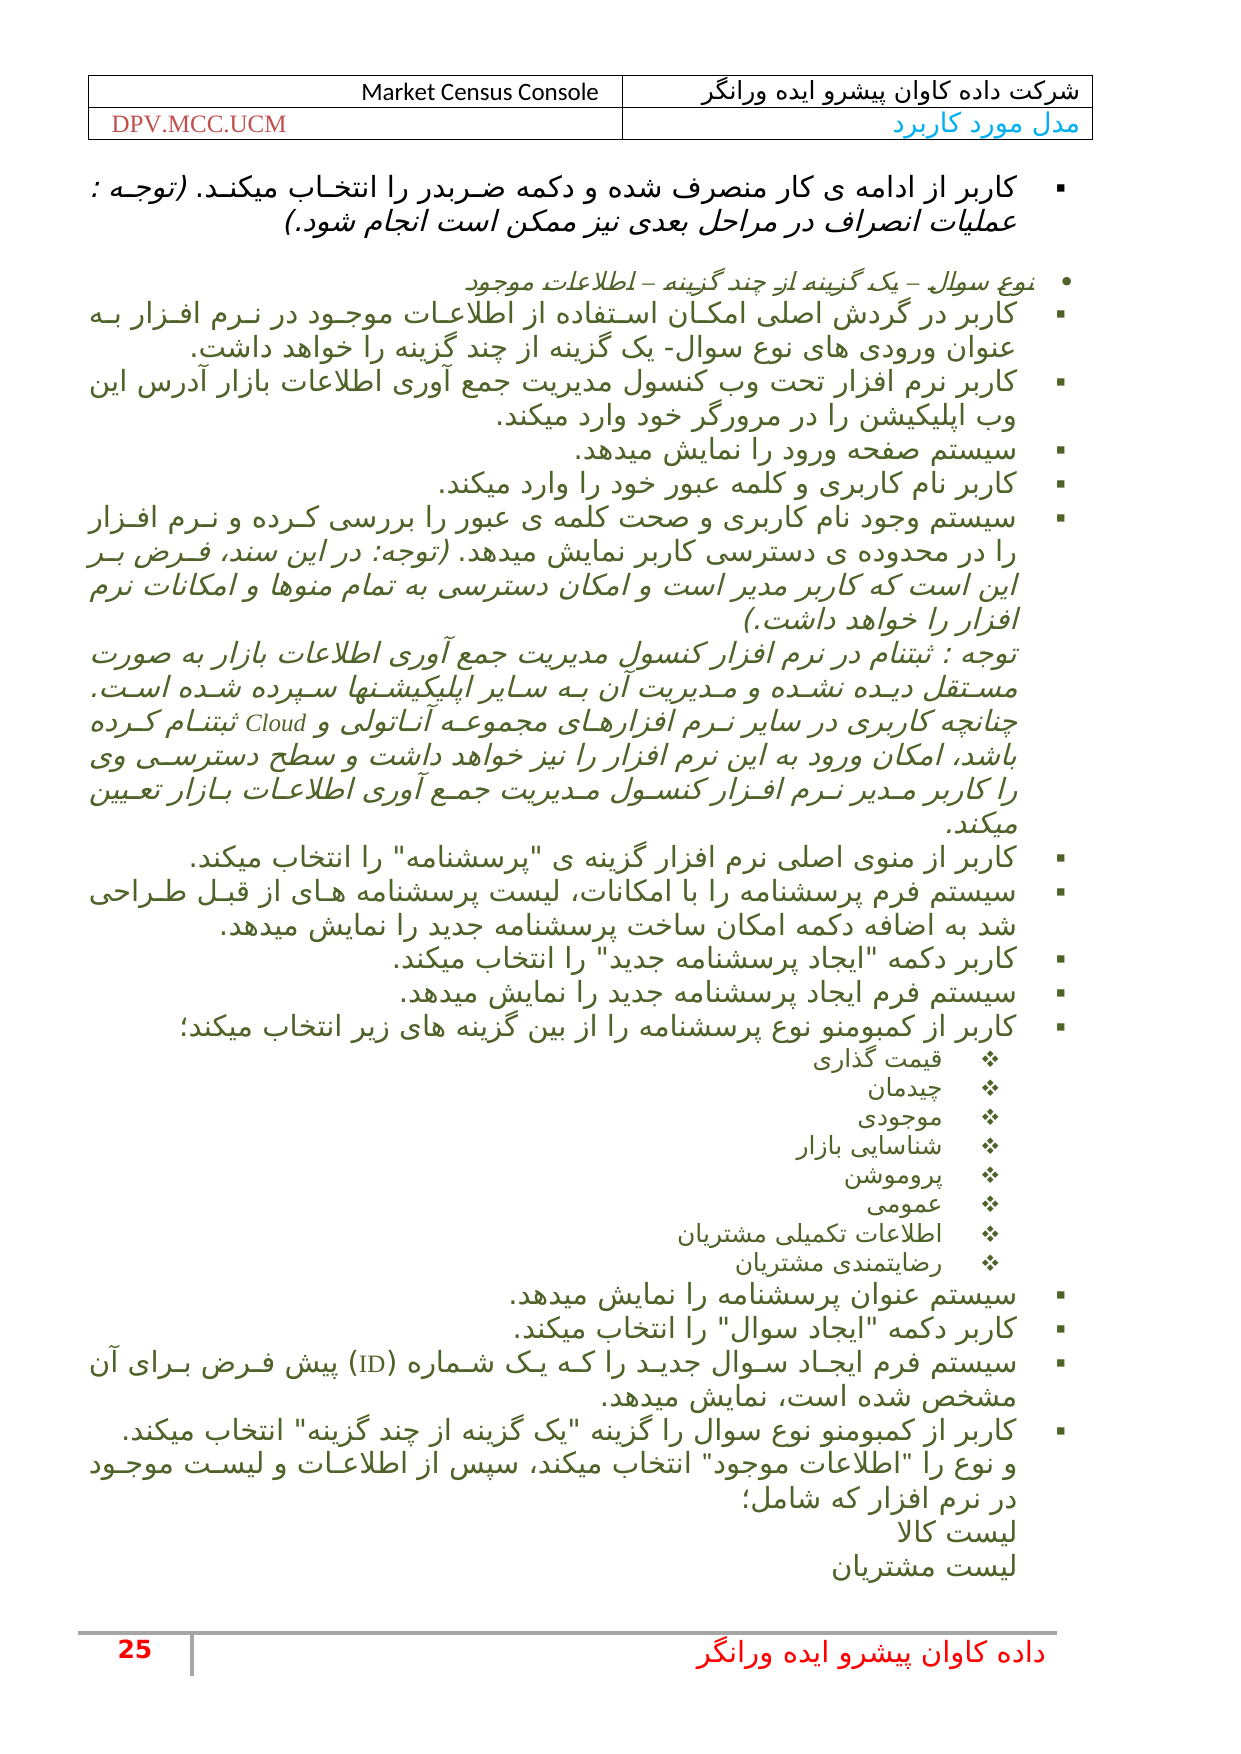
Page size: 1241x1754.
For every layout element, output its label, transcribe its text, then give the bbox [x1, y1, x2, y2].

list سیستم فرم ایجاد پرسشنامه جدید را نمایش میدهد. [89, 976, 1055, 1010]
list كاربر نرم افزار تحت وب کنسول مدیریت جمع آوری اطلاعات بازار آدرس این وب اپلیکیشن را در مرورگر خود وارد میکند. [89, 364, 1055, 432]
list کاربر از کمبومنو نوع سوال را گزینه "یک گزینه از چند گزینه" انتخاب میکند. [89, 1413, 1055, 1447]
list كاربر در گردش اصلی امکان استفاده از اطلاعات موجود در نرم افزار به عنوان ورودی های نوع سوال- یک گزینه از چند گزینه را خواهد داشت. [89, 297, 1055, 364]
list سیستم فرم ایجاد سوال جدید را که یک شماره (ID) پیش فرض برای آن مشخص شده است، نمایش میدهد. [89, 1345, 1055, 1413]
list عمومی [89, 1189, 980, 1219]
list کاربر دکمه "ایجاد سوال" را انتخاب میکند. [89, 1311, 1055, 1345]
list سیستم عنوان پرسشنامه را نمایش میدهد. [89, 1277, 1055, 1311]
list چیدمان [89, 1073, 980, 1102]
list موجودی [89, 1102, 980, 1131]
list لیست کالا [89, 1515, 1017, 1549]
list کاربر از ادامه ی کار منصرف شده و دکمه ضربدر را انتخاب میکند. (توجه : عملیات انصراف در مراحل بعدی نیز ممکن است انجام شود.) [89, 171, 1055, 239]
list كاربر از منوی اصلی نرم افزار گزینه ی "پرسشنامه" را انتخاب میکند. [89, 840, 1055, 874]
list پروموشن [89, 1160, 980, 1189]
list كاربر نام کاربری و کلمه عبور خود را وارد میکند. [89, 466, 1055, 500]
list اطلاعات تکمیلی مشتریان [89, 1219, 980, 1248]
list و نوع را "اطلاعات موجود" انتخاب میکند، سپس از اطلاعات و لیست موجود در نرم افزار که شامل؛ [89, 1447, 1017, 1515]
list شناسایی بازار [89, 1131, 980, 1160]
list قیمت گذاری [89, 1044, 980, 1073]
list رضایتمندی مشتریان [89, 1248, 980, 1277]
list سيستم صفحه ورود را نمایش میدهد. [89, 432, 1055, 466]
list کاربر از کمبومنو نوع پرسشنامه را از بین گزینه های زیر انتخاب میکند؛ [89, 1010, 1055, 1044]
list لیست مشتریان [89, 1549, 1017, 1583]
list کاربر دکمه "ایجاد پرسشنامه جدید" را انتخاب میکند. [89, 942, 1055, 976]
list توجه : ثبتنام در نرم افزار کنسول مدیریت جمع آوری اطلاعات بازار به صورت مستقل دیده نشده و مدیریت آن به سایر اپلیکیشنها سپرده شده است. چنانچه کاربری در سایر نرم افزارهای مجموعه آناتولی و Cloud ثبتنام کرده باشد، امکان ورود به این نرم افزار را نیز خواهد داشت و سطح دسترسی وی را کاربر مدیر نرم افزار کنسول مدیریت جمع آوری اطلاعات بازار تعیین میکند. [89, 636, 1017, 840]
list سیستم فرم پرسشنامه را با امکانات، لیست پرسشنامه های از قبل طراحی شد به اضافه دکمه امکان ساخت پرسشنامه جدید را نمایش میدهد. [89, 874, 1055, 942]
list سیستم وجود نام کاربری و صحت کلمه ی عبور را بررسی کرده و نرم افزار را در محدوده ی دسترسی کاربر نمایش میدهد. (توجه: در این سند، فرض بر این است که کاربر مدیر است و امکان دسترسی به تمام منوها و امکانات نرم افزار را خواهد داشت.) [89, 500, 1055, 636]
subtitle نوع سوال – یک گزینه از چند گزینه – اطلاعات موجود [89, 267, 1063, 297]
